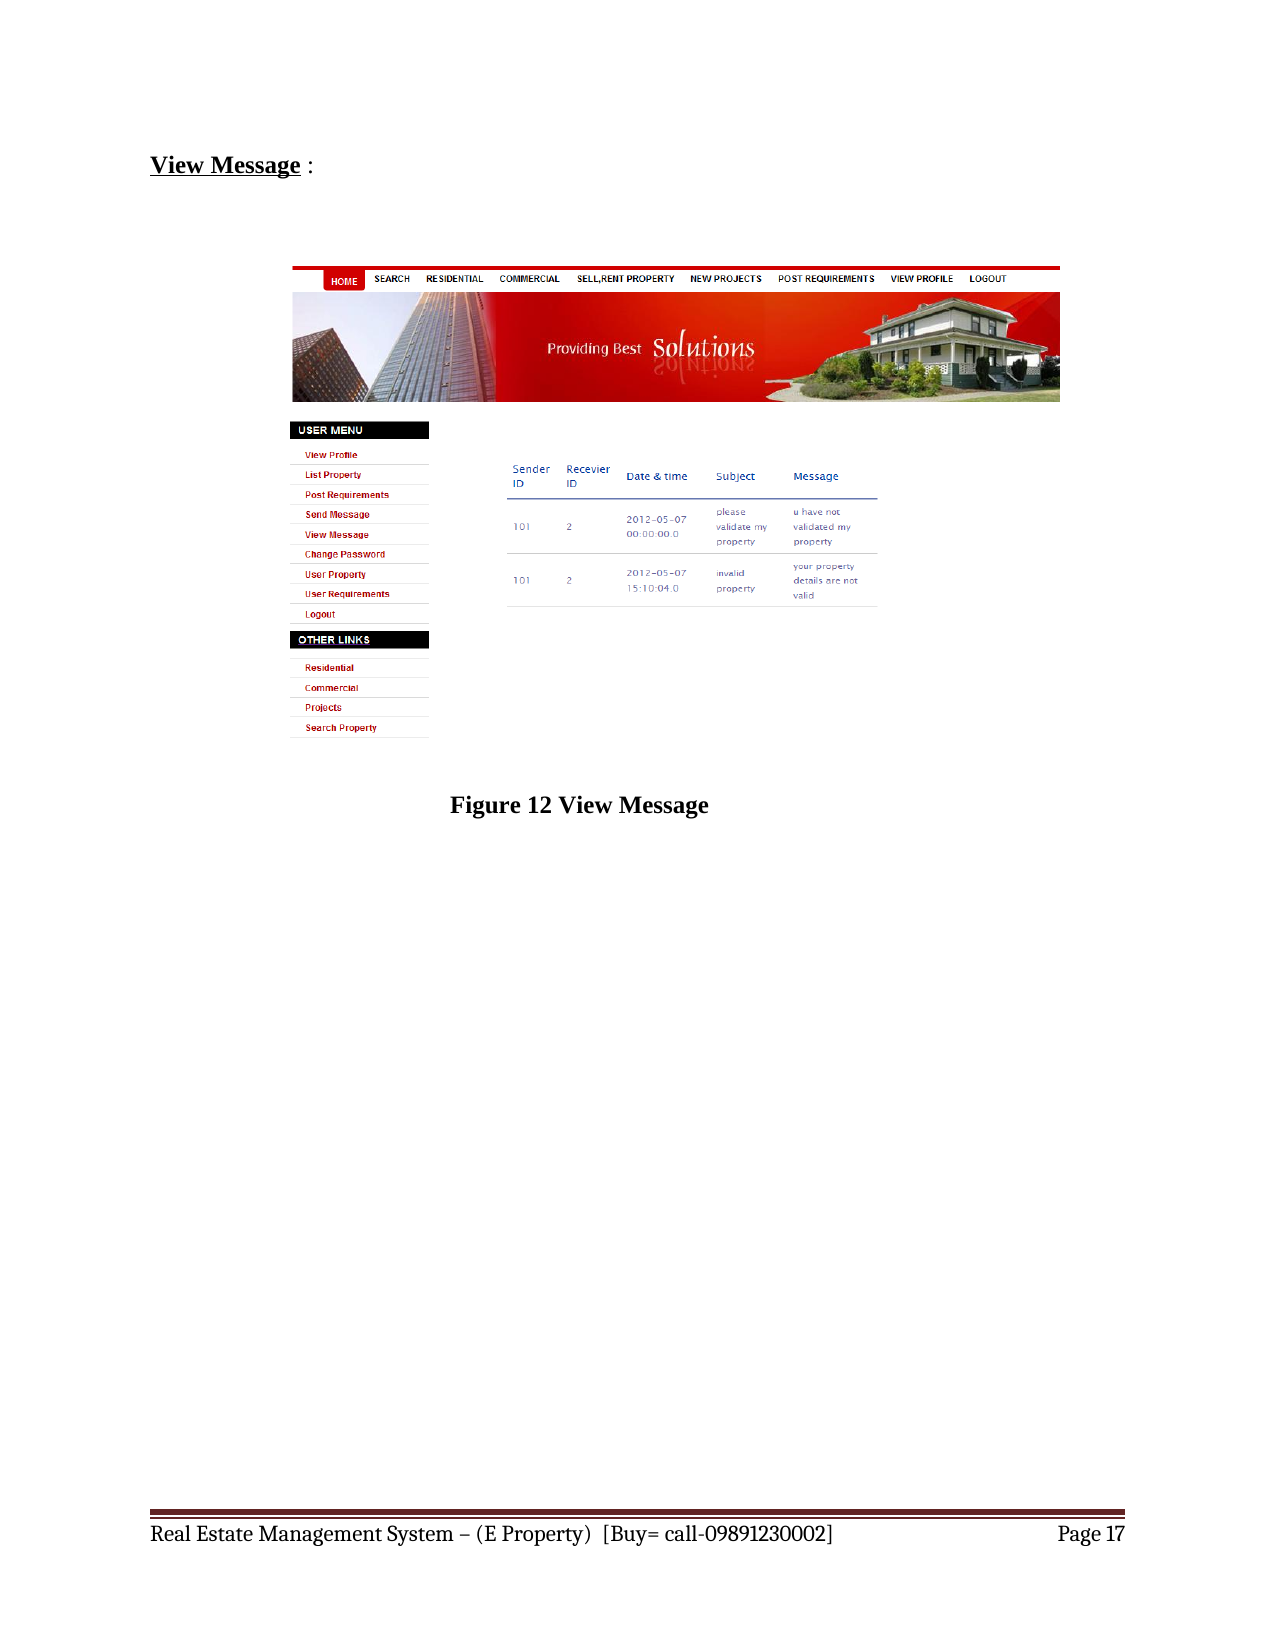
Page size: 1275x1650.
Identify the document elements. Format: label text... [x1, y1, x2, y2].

text View Message : [150, 150, 1125, 179]
picture [150, 257, 1125, 766]
text Figure 12 View Message [150, 791, 1125, 819]
